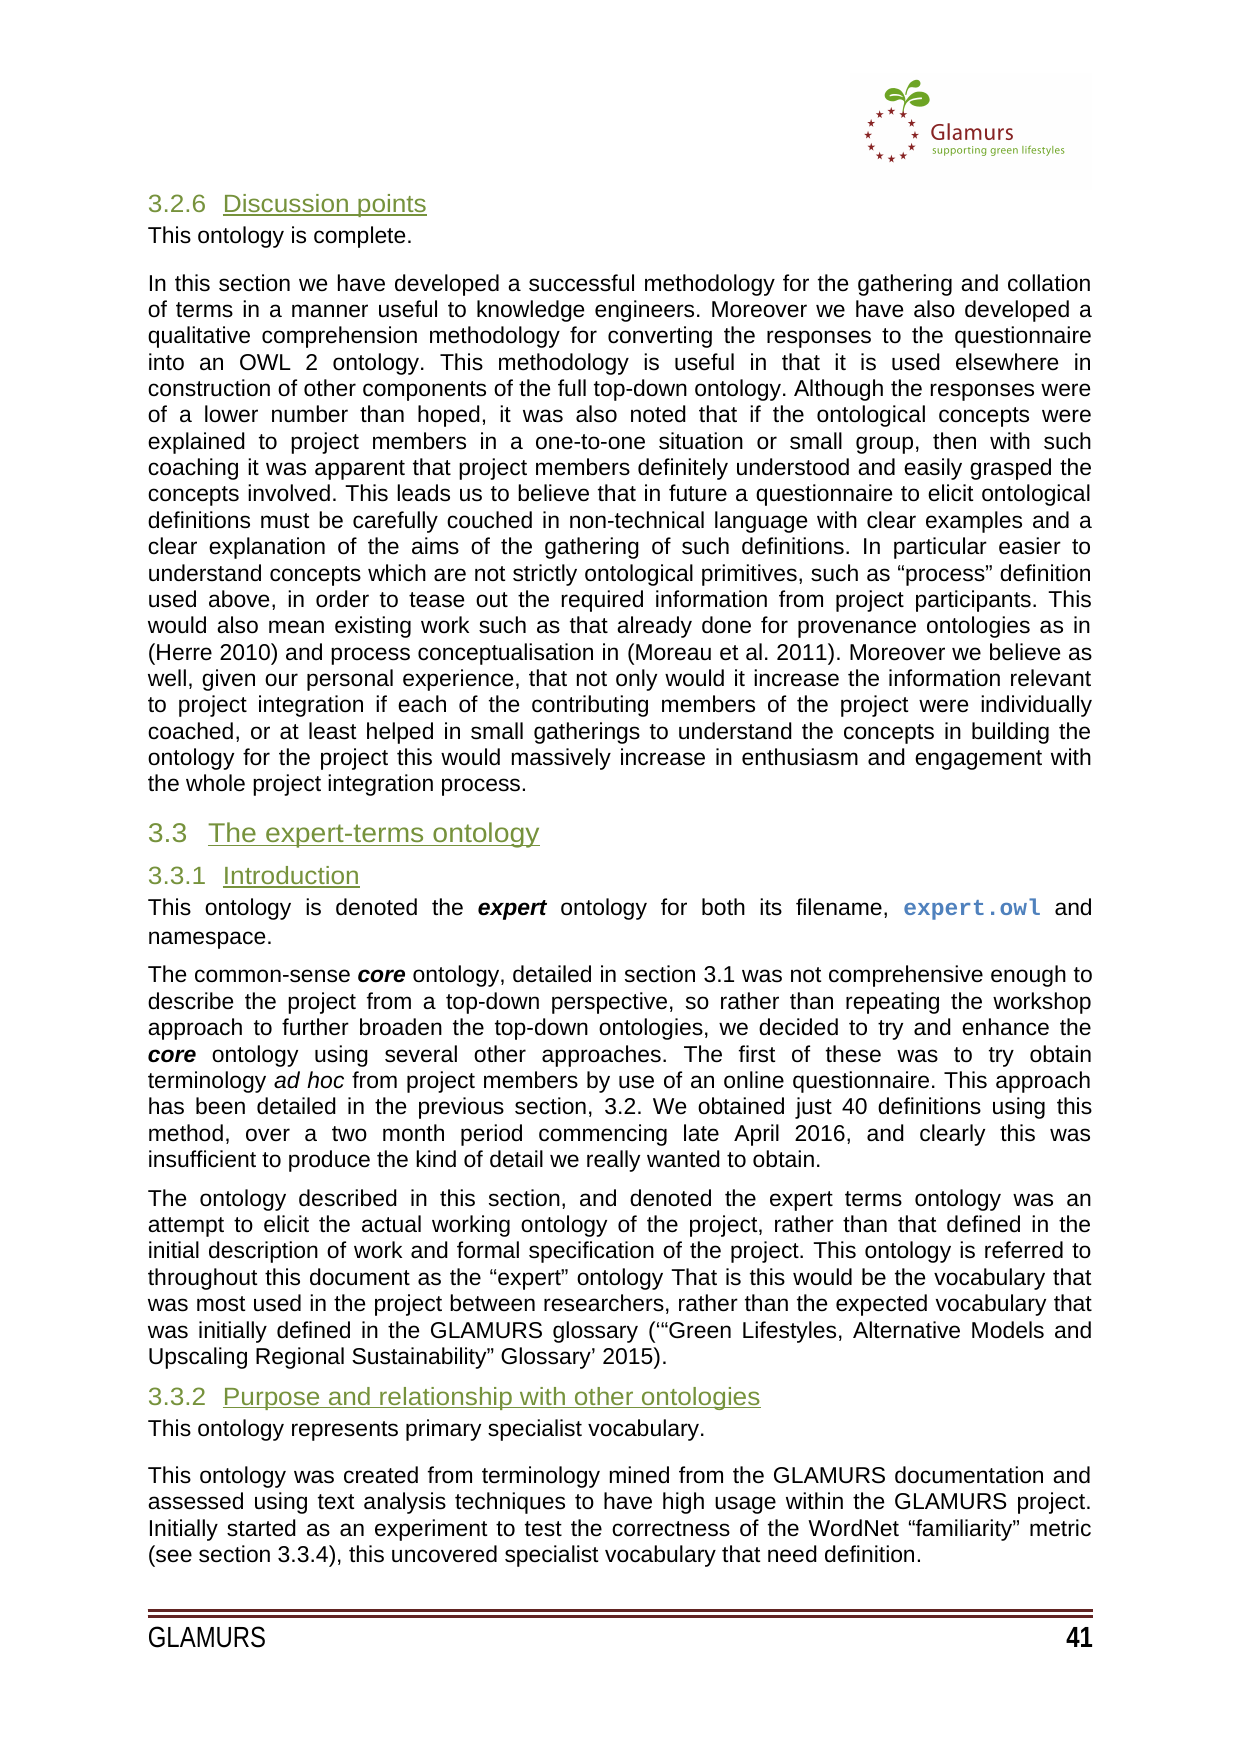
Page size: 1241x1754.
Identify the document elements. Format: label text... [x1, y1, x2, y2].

text In this section we have developed a successful methodology for the gathering and collation of terms in a manner useful to knowledge engineers. Moreover we have also developed a qualitative comprehension methodology for converting the responses to the questionnaire into an OWL 2 ontology. This methodology is useful in that it is used elsewhere in construction of other components of the full top-down ontology. Although the responses were of a lower number than hoped, it was also noted that if the ontological concepts were explained to project members in a one-to-one situation or small group, then with such coaching it was apparent that project members definitely understood and easily grasped the concepts involved. This leads us to believe that in future a questionnaire to elicit ontological definitions must be carefully couched in non-technical language with clear examples and a clear explanation of the aims of the gathering of such definitions. In particular easier to understand concepts which are not strictly ontological primitives, such as “process” definition used above, in order to tease out the required information from project participants. This would also mean existing work such as that already done for provenance ontologies as in (Herre 2010) and process conceptualisation in (Moreau et al. 2011). Moreover we believe as well, given our personal experience, that not only would it increase the information relevant to project integration if each of the contributing members of the project were individually coached, or at least helped in small gatherings to understand the concepts in building the ontology for the project this would massively increase in enthusiasm and engagement with the whole project integration process. [148, 269, 1093, 797]
text This ontology is complete. [148, 222, 1093, 249]
text This ontology is denoted the expert ontology for both its filename, expert.owl and namespace. [148, 894, 1093, 949]
subtitle Discussion points [148, 189, 1093, 218]
text The ontology described in this section, and denoted the expert terms ontology was an attempt to elicit the actual working ontology of the project, rather than that defined in the initial description of work and formal specification of the project. This ontology is referred to throughout this document as the “expert” ontology That is this would be the vocabulary that was most used in the project between researchers, rather than the expected vocabulary that was initially defined in the GLAMURS glossary (‘“Green Lifestyles, Alternative Models and Upscaling Regional Sustainability” Glossary’ 2015). [148, 1185, 1093, 1369]
text This ontology represents primary specialist vocabulary. [148, 1415, 1093, 1441]
subtitle The expert-terms ontology [148, 817, 1093, 849]
picture [849, 73, 1093, 190]
subtitle Introduction [148, 861, 1093, 890]
subtitle Purpose and relationship with other ontologies [148, 1382, 1093, 1411]
text This ontology was created from terminology mined from the GLAMURS documentation and assessed using text analysis techniques to have high usage within the GLAMURS project. Initially started as an experiment to test the correctness of the WordNet “familiarity” metric (see section 3.3.4), this uncovered specialist vocabulary that need definition. [148, 1462, 1093, 1567]
text The common-sense core ontology, detailed in section 3.1 was not comprehensive enough to describe the project from a top-down perspective, so rather than repeating the workshop approach to further broaden the top-down ontologies, we decided to try and enhance the core ontology using several other approaches. The first of these was to try obtain terminology ad hoc from project members by use of an online questionnaire. This approach has been detailed in the previous section, 3.2. We obtained just 40 definitions using this method, over a two month period commencing late April 2016, and clearly this was insufficient to produce the kind of detail we really wanted to obtain. [148, 961, 1093, 1172]
